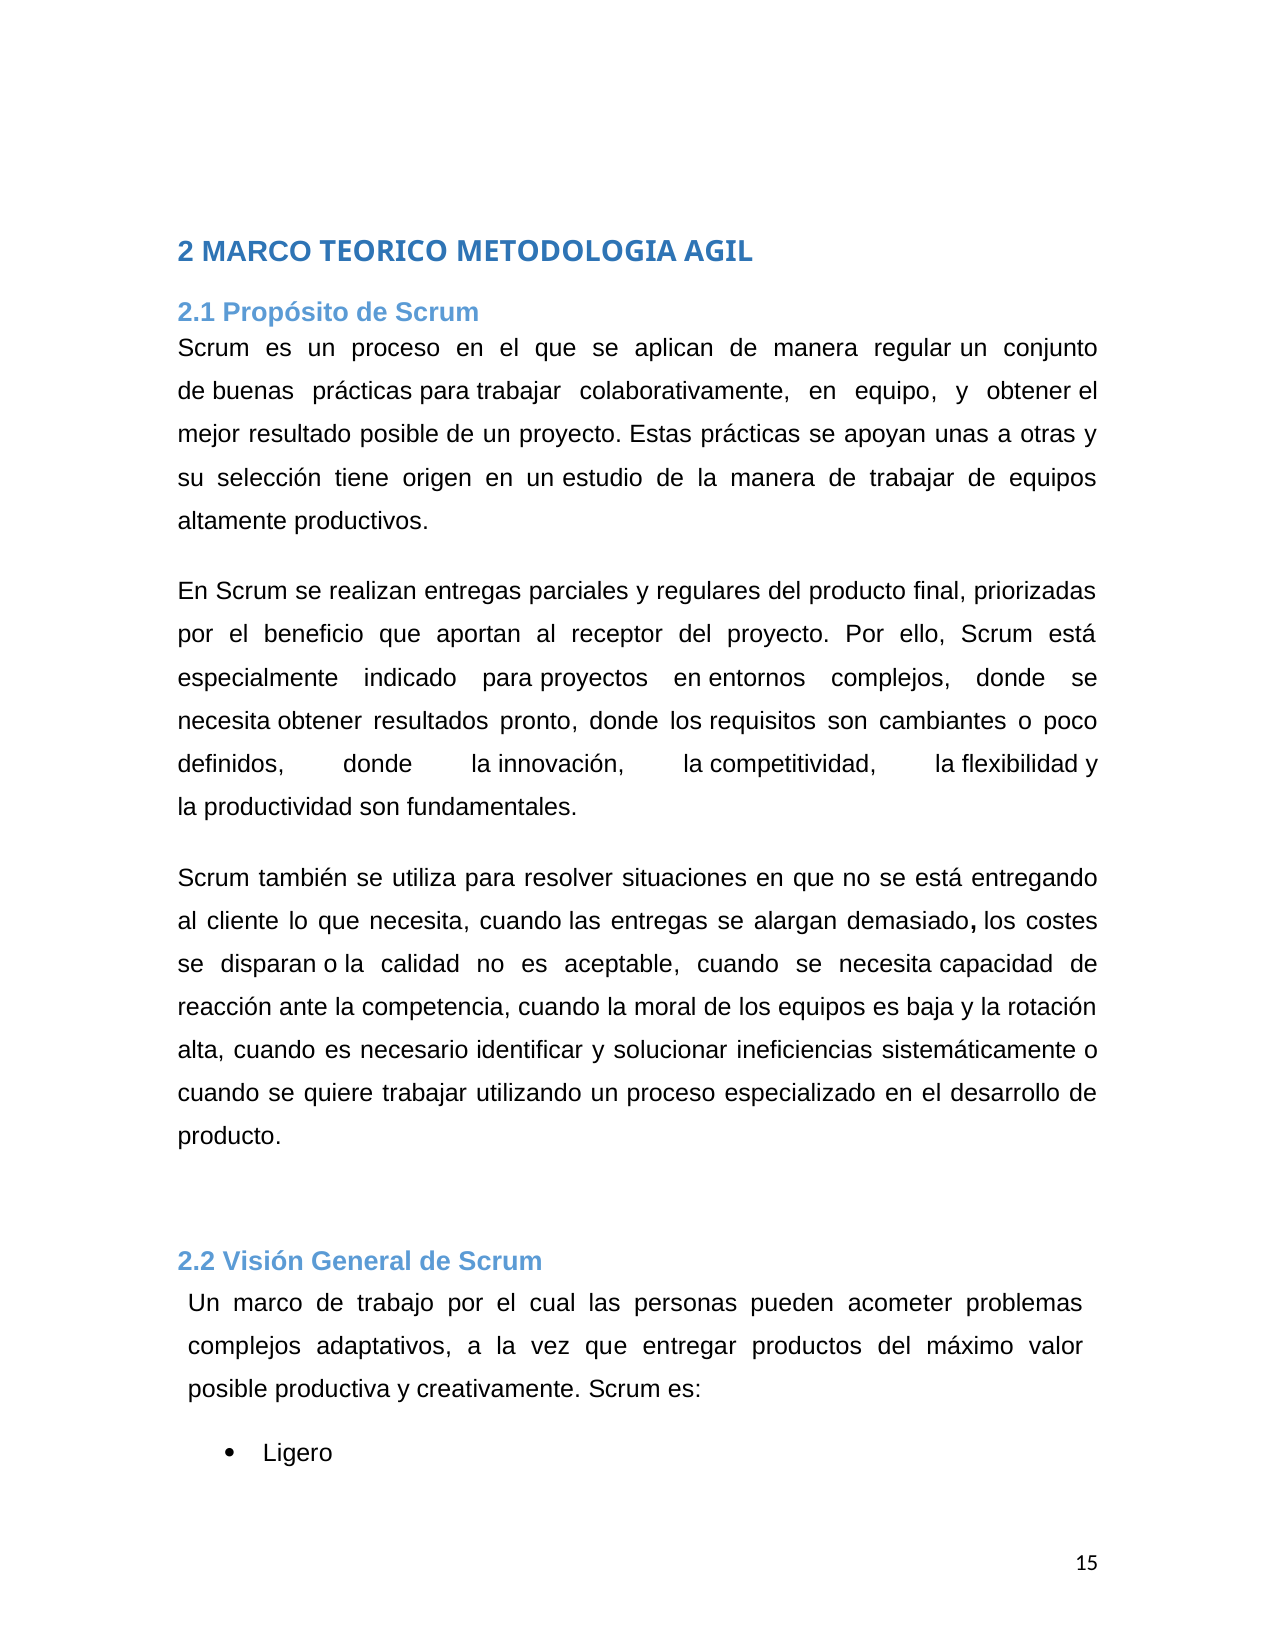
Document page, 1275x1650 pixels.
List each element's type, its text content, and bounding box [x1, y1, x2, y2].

list Ligero [225, 1438, 1098, 1467]
text Scrum también se utiliza para resolver situaciones en que no se está entregando al cliente lo que necesita, cuando las entregas se alargan demasiado, los costes se disparan o la calidad no es aceptable, cuando se necesita capacidad de reacción ante la competencia, cuando la moral de los equipos es baja y la rotación alta, cuando es necesario identificar y solucionar ineficiencias sistemáticamente o cuando se quiere trabajar utilizando un proceso especializado en el desarrollo de producto. [177, 862, 1098, 1150]
subtitle 2.2 Visión General de Scrum [177, 1245, 1098, 1276]
text Un marco de trabajo por el cual las personas pueden acometer problemas complejos adaptativos, a la vez que entregar productos del máximo valor posible productiva y creativamente. Scrum es: [188, 1288, 1083, 1403]
text Scrum es un proceso en el que se aplican de manera regular un conjunto de buenas prácticas para trabajar colaborativamente, en equipo, y obtener el mejor resultado posible de un proyecto. Estas prácticas se apoyan unas a otras y su selección tiene origen en un estudio de la manera de trabajar de equipos altamente productivos. [177, 333, 1098, 534]
text En Scrum se realizan entregas parciales y regulares del producto final, priorizadas por el beneficio que aportan al receptor del proyecto. Por ello, Scrum está especialmente indicado para proyectos en entornos complejos, donde se necesita obtener resultados pronto, donde los requisitos son cambiantes o poco definidos, donde la innovación, la competitividad, la flexibilidad y la productividad son fundamentales. [177, 576, 1098, 821]
subtitle 2.1 Propósito de Scrum [177, 296, 1098, 328]
subtitle 2 MARCO TEORICO METODOLOGIA AGIL [177, 230, 1098, 269]
